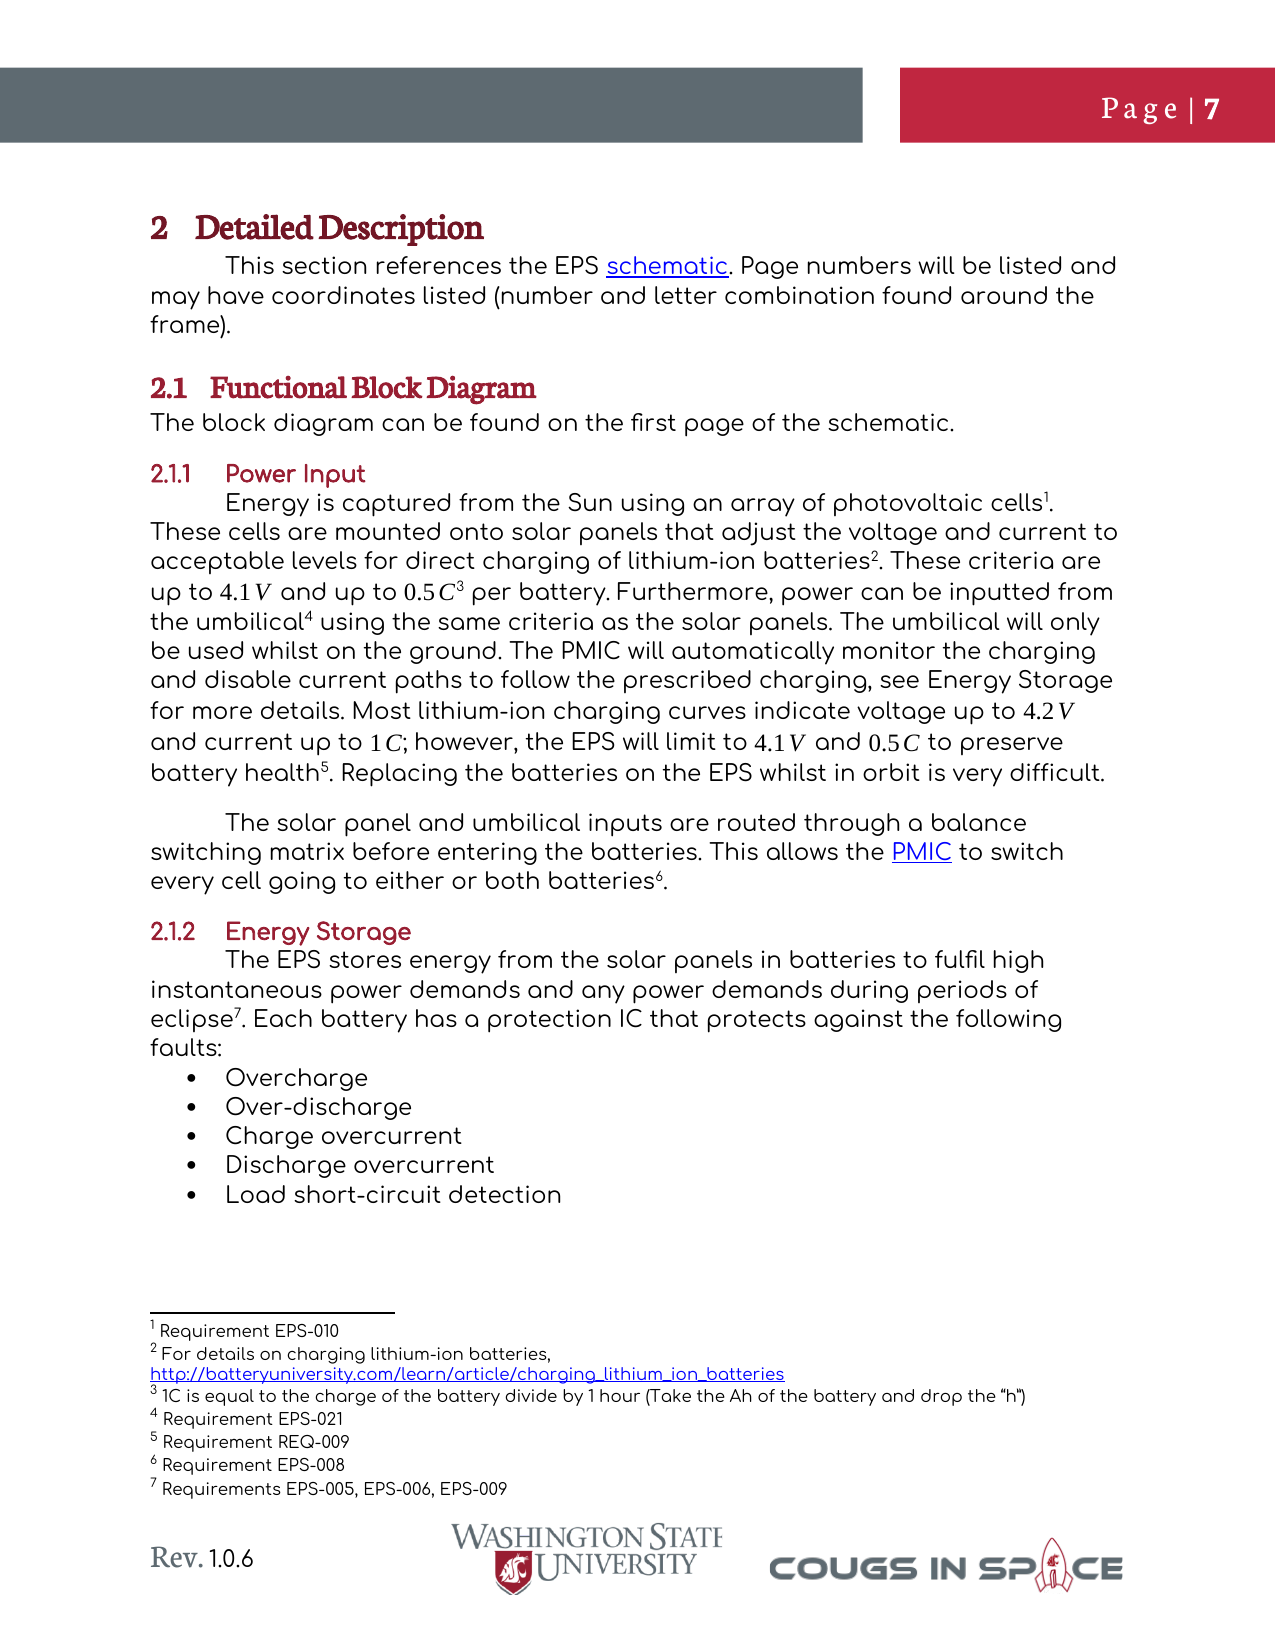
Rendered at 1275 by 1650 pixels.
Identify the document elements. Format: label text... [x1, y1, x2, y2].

subtitle Functional Block Diagram [150, 363, 1125, 405]
text The block diagram can be found on the first page of the schematic. [150, 412, 1125, 437]
subtitle Power Input [150, 462, 1125, 487]
list Overcharge [187, 1066, 1125, 1091]
subtitle Energy Storage [150, 919, 1125, 945]
subtitle Detailed Description [150, 200, 1125, 247]
picture [769, 1537, 1123, 1594]
text This section references the EPS schematic. Page numbers will be listed and may have coordinates listed (number and letter combination found around the frame). [150, 254, 1125, 339]
list Discharge overcurrent [187, 1154, 1125, 1179]
list Over-discharge [187, 1095, 1125, 1121]
list Load short-circuit detection [187, 1183, 1125, 1208]
list Charge overcurrent [187, 1124, 1125, 1150]
text The EPS stores energy from the solar panels in batteries to fulfil high instantaneous power demands and any power demands during periods of eclipse. Each battery has a protection IC that protects against the following faults: [150, 949, 1125, 1062]
text The solar panel and umbilical inputs are routed through a balance switching matrix before entering the batteries. This allows the PMIC to switch every cell going to either or both batteries. [150, 811, 1125, 895]
text Energy is captured from the Sun using an array of photovoltaic cells. These cells are mounted onto solar panels that adjust the voltage and current to acceptable levels for direct charging of lithium-ion batteries. These criteria are up to and up to per battery. Furthermore, power can be inputted from the umbilical using the same criteria as the solar panels. The umbilical will only be used whilst on the ground. The PMIC will automatically monitor the charging and disable current paths to follow the prescribed charging, see Energy Storage for more details. Most lithium-ion charging curves indicate voltage up to and current up to ; however, the EPS will limit to and to preserve battery health. Replacing the batteries on the EPS whilst in orbit is very difficult. [150, 491, 1125, 786]
picture [450, 1522, 723, 1595]
